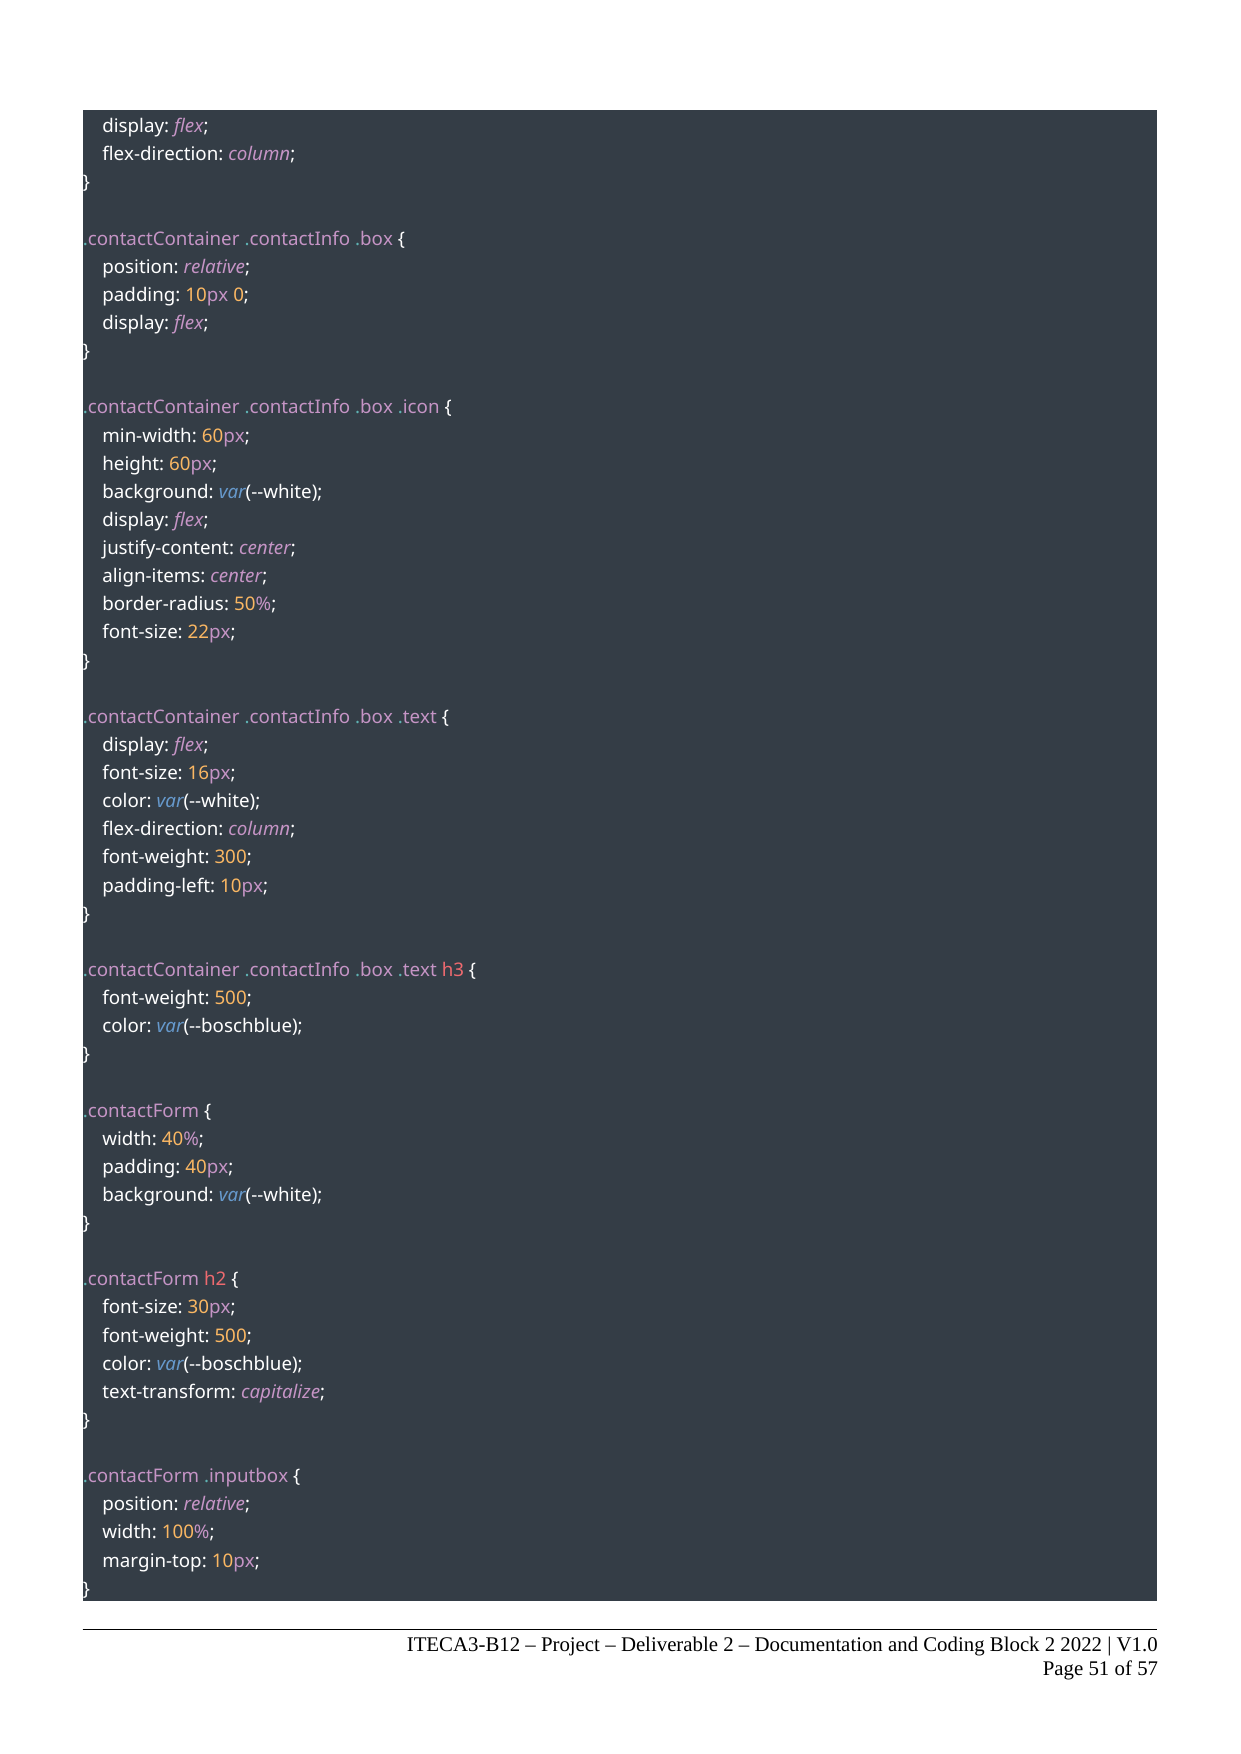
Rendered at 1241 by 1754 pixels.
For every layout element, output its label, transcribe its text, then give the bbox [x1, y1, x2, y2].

text text-transform: capitalize; [83, 1376, 1157, 1404]
text .contactForm .inputbox { [83, 1460, 1157, 1488]
text background: var(--white); [83, 1179, 1157, 1207]
text padding: 40px; [83, 1151, 1157, 1179]
text .contactContainer .contactInfo .box .text h3 { [83, 954, 1157, 982]
text padding: 10px 0; [83, 279, 1157, 307]
text .contactContainer .contactInfo .box .icon { [83, 391, 1157, 419]
text } [83, 1404, 1157, 1432]
text flex-direction: column; [83, 813, 1157, 841]
text font-weight: 500; [83, 1319, 1157, 1347]
text font-weight: 500; [83, 982, 1157, 1010]
text position: relative; [83, 251, 1157, 279]
text background: var(--white); [83, 476, 1157, 504]
text } [83, 1572, 1157, 1601]
text color: var(--boschblue); [83, 1347, 1157, 1376]
text font-size: 16px; [83, 757, 1157, 785]
text } [83, 644, 1157, 672]
text } [83, 897, 1157, 926]
text width: 100%; [83, 1516, 1157, 1544]
text flex-direction: column; [83, 138, 1157, 166]
text display: flex; [83, 110, 1157, 138]
text align-items: center; [83, 560, 1157, 588]
text display: flex; [83, 729, 1157, 757]
text } [83, 335, 1157, 363]
text display: flex; [83, 307, 1157, 335]
text font-weight: 300; [83, 841, 1157, 869]
text height: 60px; [83, 447, 1157, 476]
text color: var(--boschblue); [83, 1010, 1157, 1038]
text } [83, 1038, 1157, 1066]
text font-size: 22px; [83, 616, 1157, 644]
text padding-left: 10px; [83, 869, 1157, 897]
text } [83, 166, 1157, 194]
text display: flex; [83, 504, 1157, 532]
text border-radius: 50%; [83, 588, 1157, 616]
text } [83, 1207, 1157, 1235]
text .contactForm { [83, 1094, 1157, 1122]
text position: relative; [83, 1488, 1157, 1516]
text .contactContainer .contactInfo .box .text { [83, 701, 1157, 729]
text .contactContainer .contactInfo .box { [83, 222, 1157, 251]
text font-size: 30px; [83, 1291, 1157, 1319]
text .contactForm h2 { [83, 1263, 1157, 1291]
text color: var(--white); [83, 785, 1157, 813]
text min-width: 60px; [83, 419, 1157, 447]
text justify-content: center; [83, 532, 1157, 560]
text width: 40%; [83, 1122, 1157, 1151]
text margin-top: 10px; [83, 1544, 1157, 1572]
